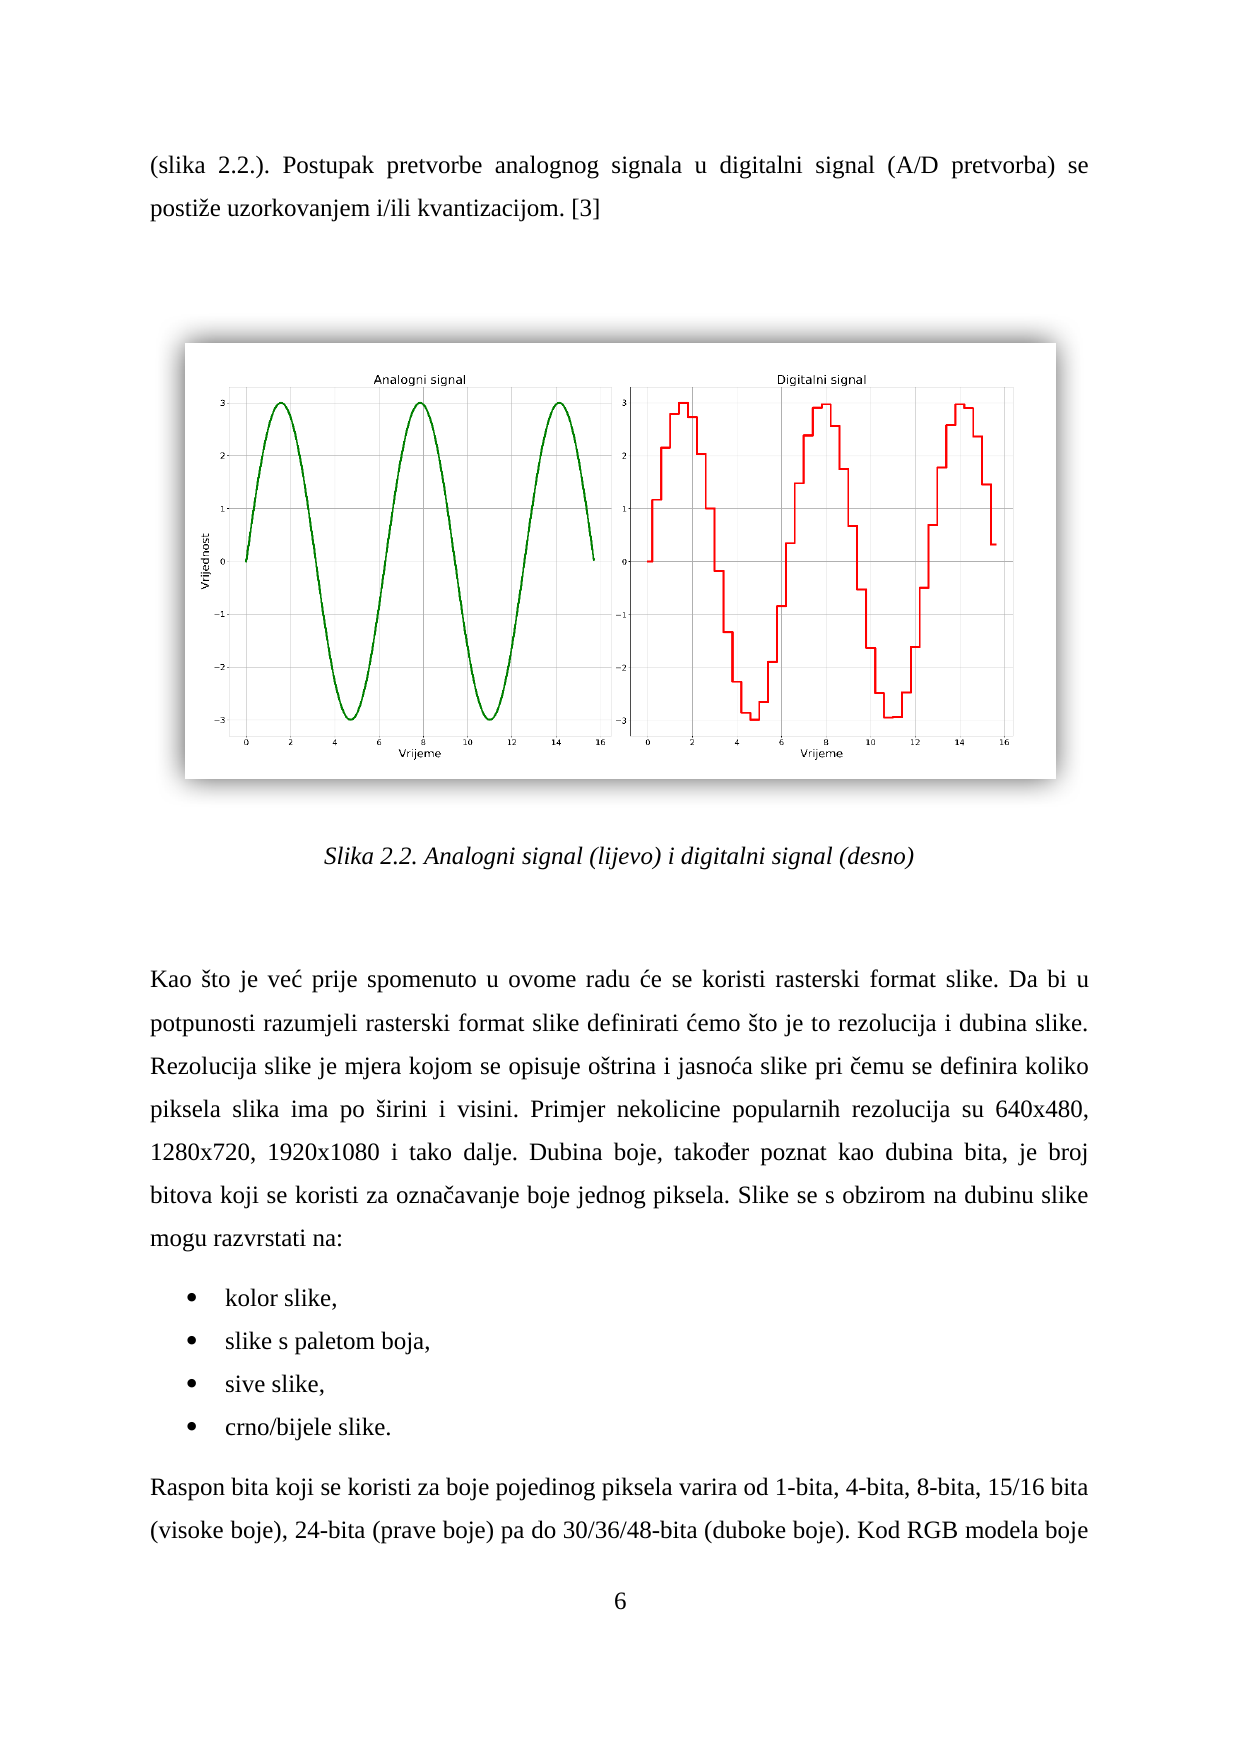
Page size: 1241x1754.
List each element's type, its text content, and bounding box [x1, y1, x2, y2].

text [150, 1472, 1090, 1544]
text Kao što je već prije spomenuto u ovome radu će se koristi rasterski format slike. Da bi u potpunosti razumjeli rasterski format slike definirati ćemo što je to rezolucija i dubina slike. Rezolucija slike je mjera kojom se opisuje oštrina i jasnoća slike pri čemu se definira koliko piksela slika ima po širini i visini. Primjer nekolicine popularnih rezolucija su 640x480, 1280x720, 1920x1080 i tako dalje. Dubina boje, također poznat kao dubina bita, je broj bitova koji se koristi za označavanje boje jednog piksela. Slike se s obzirom na dubinu slike mogu razvrstati na: [150, 964, 1090, 1252]
list slike s paletom boja, [187, 1326, 1090, 1355]
picture [185, 343, 1056, 779]
list crno/bijele slike. [187, 1412, 1090, 1441]
list sive slike, [187, 1369, 1090, 1398]
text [150, 150, 1090, 222]
list kolor slike, [187, 1283, 1090, 1312]
text Slika 2.2. Analogni signal (lijevo) i digitalni signal (desno) [150, 841, 1090, 869]
